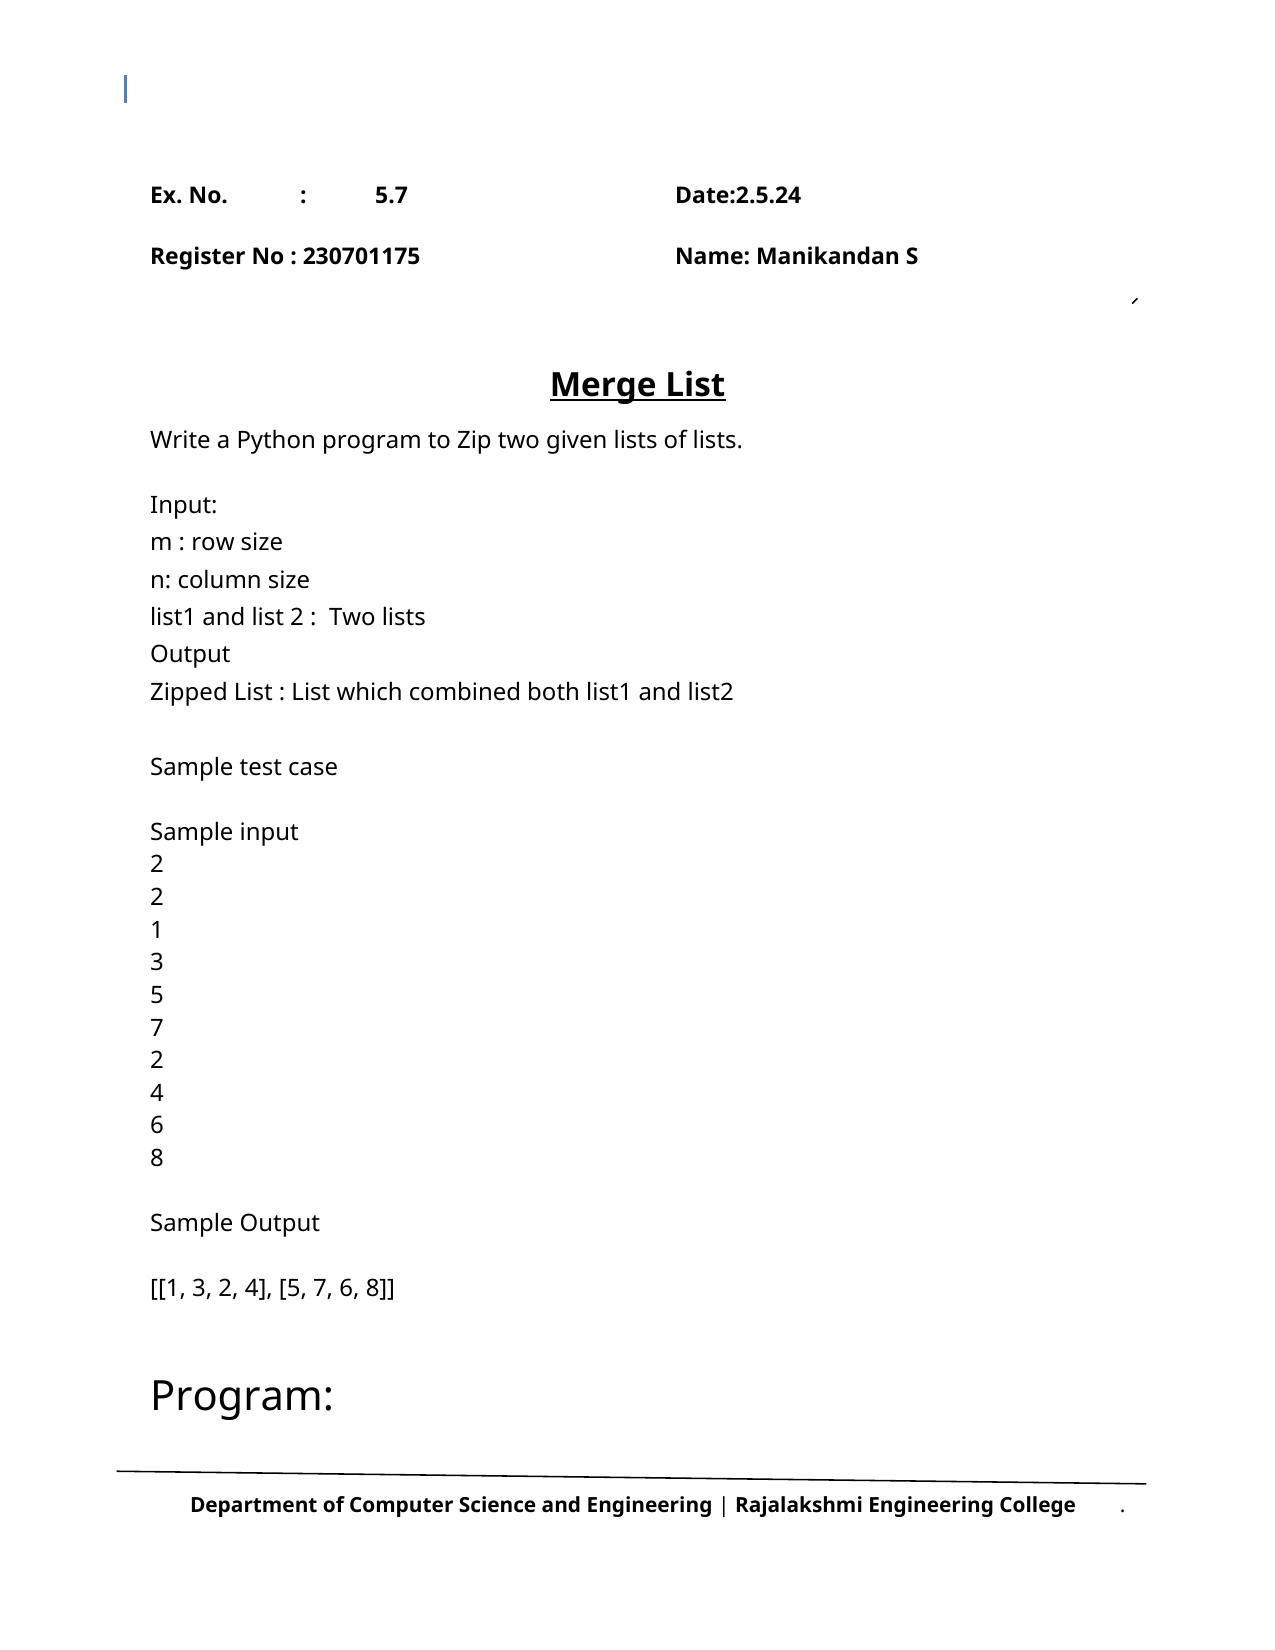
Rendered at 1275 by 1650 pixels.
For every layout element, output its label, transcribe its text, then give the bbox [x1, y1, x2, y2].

text Zipped List : List which combined both list1 and list2 [150, 675, 1125, 707]
text Sample Output [150, 1206, 1125, 1238]
text 2 [150, 1043, 1125, 1076]
text 2 [150, 880, 1125, 912]
text 7 [150, 1010, 1125, 1043]
text list1 and list 2 : Two lists [150, 600, 1125, 632]
text 5 [150, 978, 1125, 1010]
text [[1, 3, 2, 4], [5, 7, 6, 8]] [150, 1271, 1125, 1304]
text 3 [150, 945, 1125, 978]
text Write a Python program to Zip two given lists of lists. [150, 422, 1125, 455]
text 6 [150, 1108, 1125, 1141]
text Output [150, 637, 1125, 670]
text n: column size [150, 562, 1125, 595]
text Ex. No. : 5.7 Date:2.5.24 [150, 179, 1125, 210]
text 1 [150, 912, 1125, 945]
text Register No : 230701175 Name: Manikandan S [150, 239, 1125, 271]
text Input: [150, 488, 1125, 520]
text 4 [150, 1076, 1125, 1108]
text Sample input [150, 815, 1125, 847]
text Sample test case [150, 749, 1125, 782]
text m : row size [150, 525, 1125, 558]
text Program: [150, 1366, 1125, 1423]
text 2 [150, 847, 1125, 880]
text 8 [150, 1141, 1125, 1173]
text Merge List [150, 360, 1125, 406]
